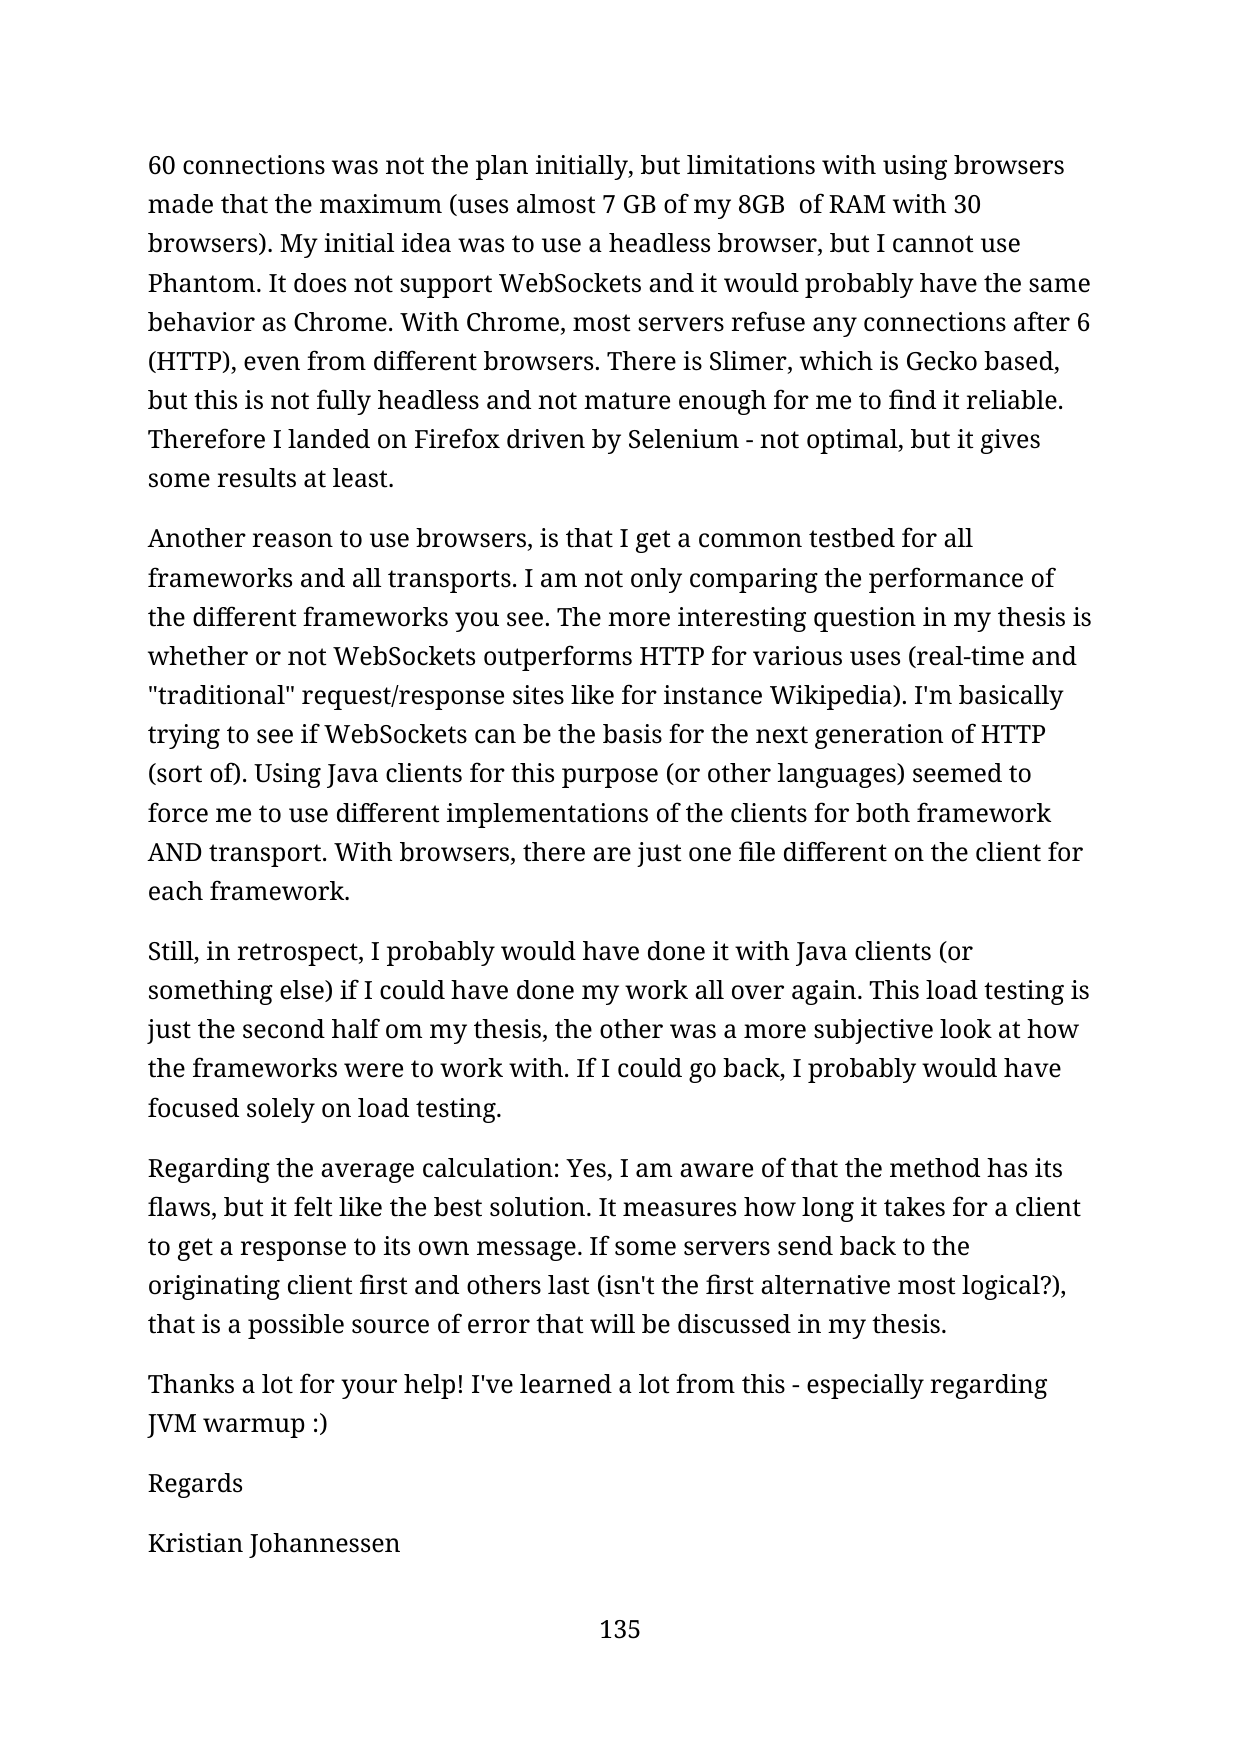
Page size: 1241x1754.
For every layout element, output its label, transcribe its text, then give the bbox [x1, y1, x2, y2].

text Still, in retrospect, I probably would have done it with Java clients (or something else) if I could have done my work all over again. This load testing is just the second half om my thesis, the other was a more subjective look at how the frameworks were to work with. If I could go back, I probably would have focused solely on load testing. [148, 933, 1092, 1124]
text Thanks a lot for your help! I've learned a lot from this - especially regarding JVM warmup :) [148, 1367, 1092, 1440]
text 60 connections was not the plan initially, but limitations with using browsers made that the maximum (uses almost 7 GB of my 8GB of RAM with 30 browsers). My initial idea was to use a headless browser, but I cannot use Phantom. It does not support WebSockets and it would probably have the same behavior as Chrome. With Chrome, most servers refuse any connections after 6 (HTTP), even from different browsers. There is Slimer, which is Gecko based, but this is not fully headless and not mature enough for me to find it reliable. Therefore I landed on Firefox driven by Selenium - not optimal, but it gives some results at least. [148, 148, 1092, 495]
text Regards [148, 1466, 1092, 1500]
text Another reason to use browsers, is that I get a common testbed for all frameworks and all transports. I am not only comparing the performance of the different frameworks you see. The more interesting question in my thesis is whether or not WebSockets outperforms HTTP for various uses (real-time and "traditional" request/response sites like for instance Wikipedia). I'm basically trying to see if WebSockets can be the basis for the next generation of HTTP (sort of). Using Java clients for this purpose (or other languages) seemed to force me to use different implementations of the clients for both framework AND transport. With browsers, there are just one file different on the client for each framework. [148, 521, 1092, 908]
text Regarding the average calculation: Yes, I am aware of that the method has its flaws, but it felt like the best solution. It measures how long it takes for a client to get a response to its own message. If some servers send back to the originating client first and others last (isn't the first alternative most logical?), that is a possible source of error that will be discussed in my thesis. [148, 1150, 1092, 1341]
text Kristian Johannessen [148, 1526, 1092, 1560]
